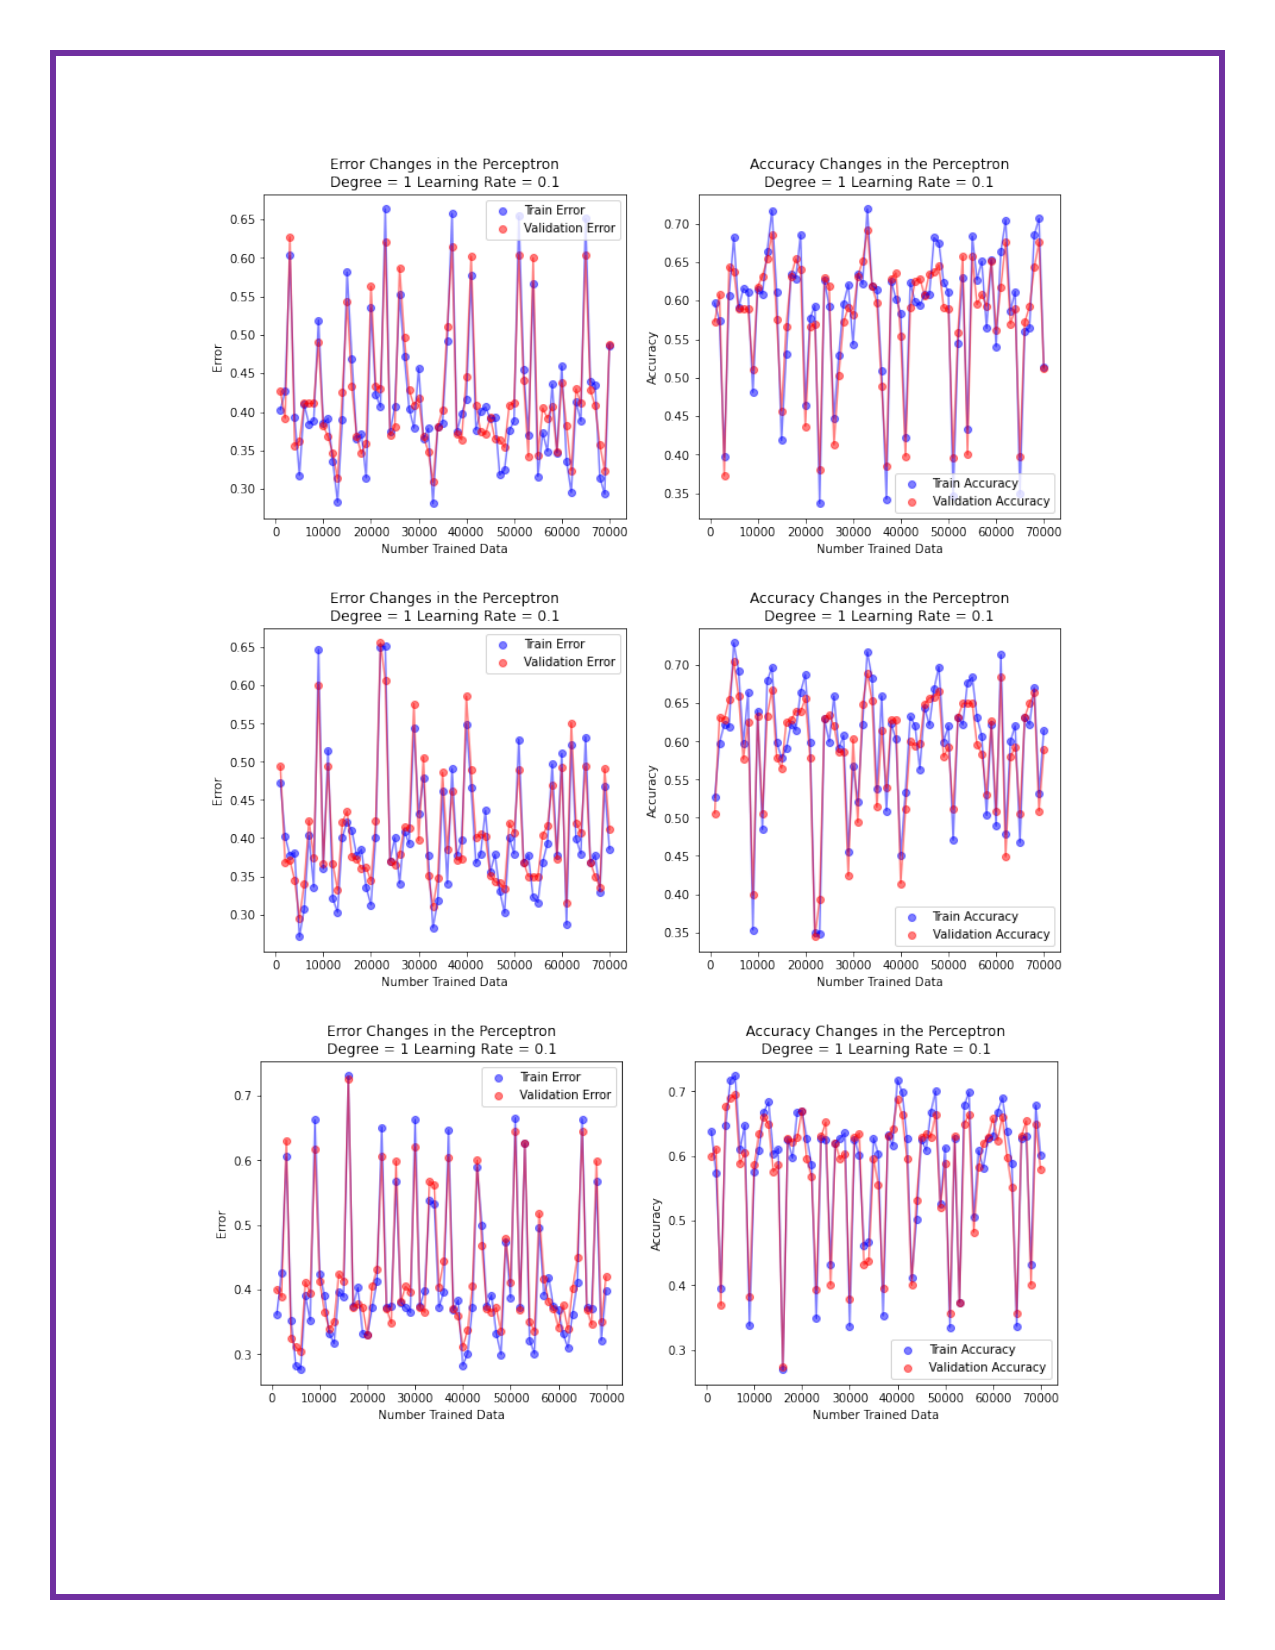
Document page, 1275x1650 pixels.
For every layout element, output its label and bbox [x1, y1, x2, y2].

picture [208, 1016, 1067, 1430]
picture [204, 150, 1071, 564]
picture [204, 583, 1071, 997]
